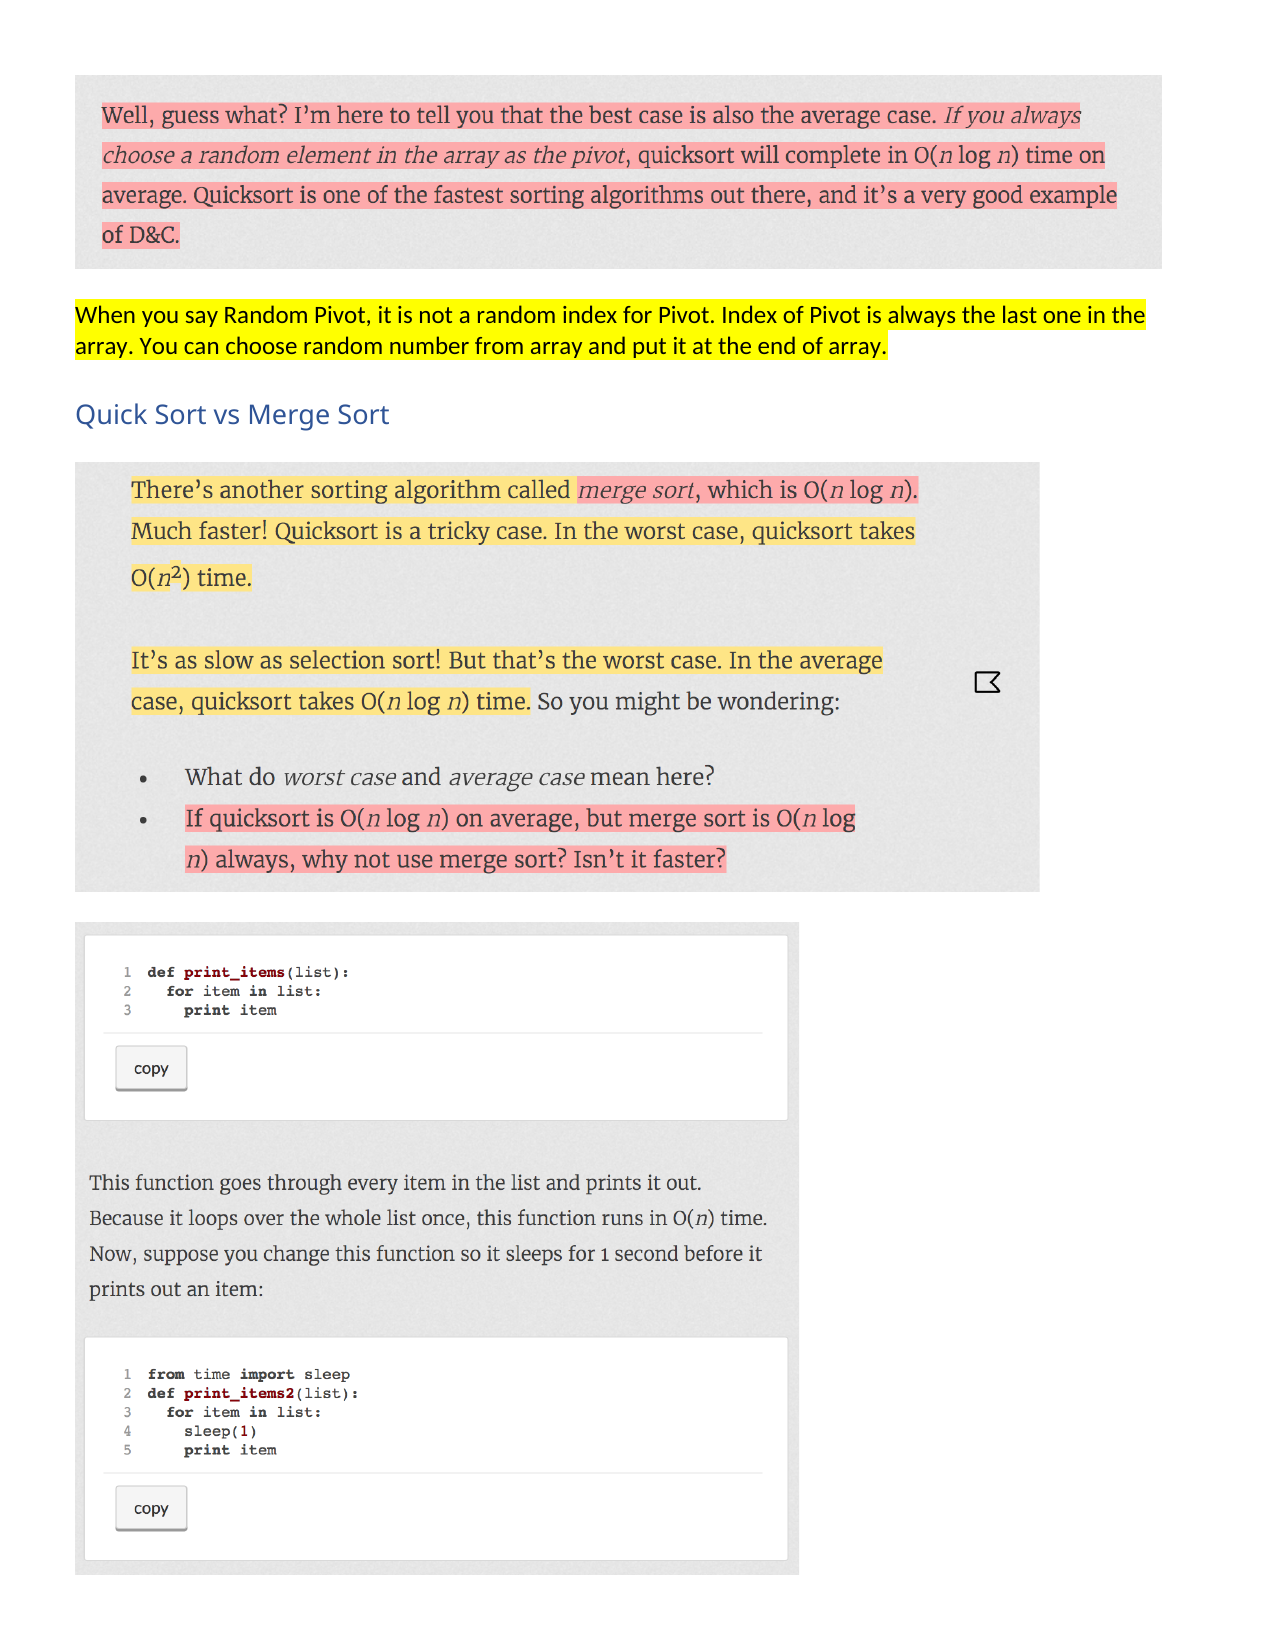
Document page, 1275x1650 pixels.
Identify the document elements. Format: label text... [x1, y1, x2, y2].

text When you say Random Pivot, it is not a random index for Pivot. Index of Pivot is always the last one in the array. You can choose random number from array and put it at the end of array. [888, 299, 1200, 360]
picture [75, 462, 1040, 892]
picture [75, 75, 1162, 269]
picture [75, 922, 800, 1575]
subtitle Quick Sort vs Merge Sort [75, 395, 1200, 432]
